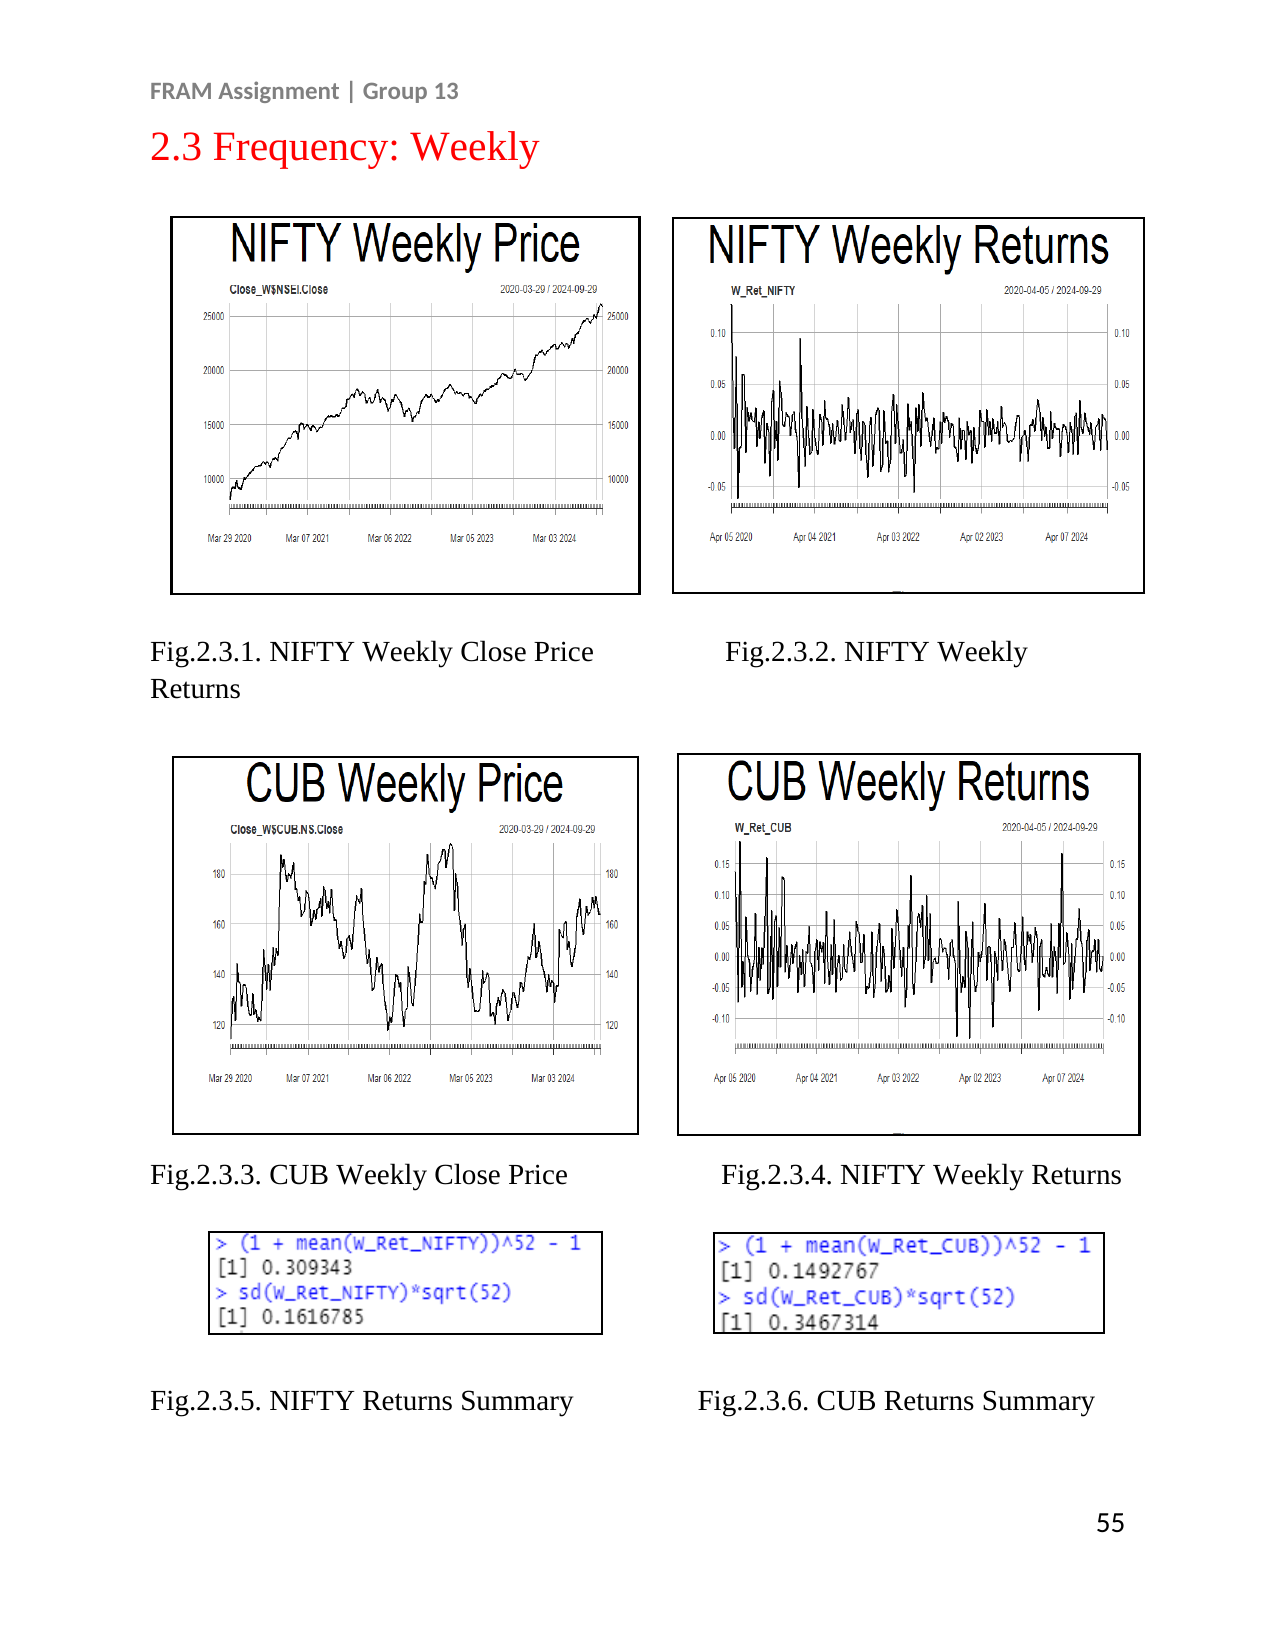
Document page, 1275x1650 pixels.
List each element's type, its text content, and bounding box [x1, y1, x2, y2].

picture [173, 218, 638, 593]
subtitle 2.3 Frequency: Weekly [150, 122, 1125, 170]
picture [174, 758, 637, 1133]
text Fig.2.3.3. CUB Weekly Close Price Fig.2.3.4. NIFTY Weekly Returns [150, 1117, 1125, 1191]
text Fig.2.3.5. NIFTY Returns Summary Fig.2.3.6. CUB Returns Summary [150, 1311, 1125, 1416]
picture [210, 1233, 601, 1333]
text Fig.2.3.1. NIFTY Weekly Close Price Fig.2.3.2. NIFTY Weekly Returns [150, 525, 1125, 704]
picture [679, 755, 1138, 1134]
picture [674, 219, 1143, 592]
picture [715, 1234, 1103, 1332]
